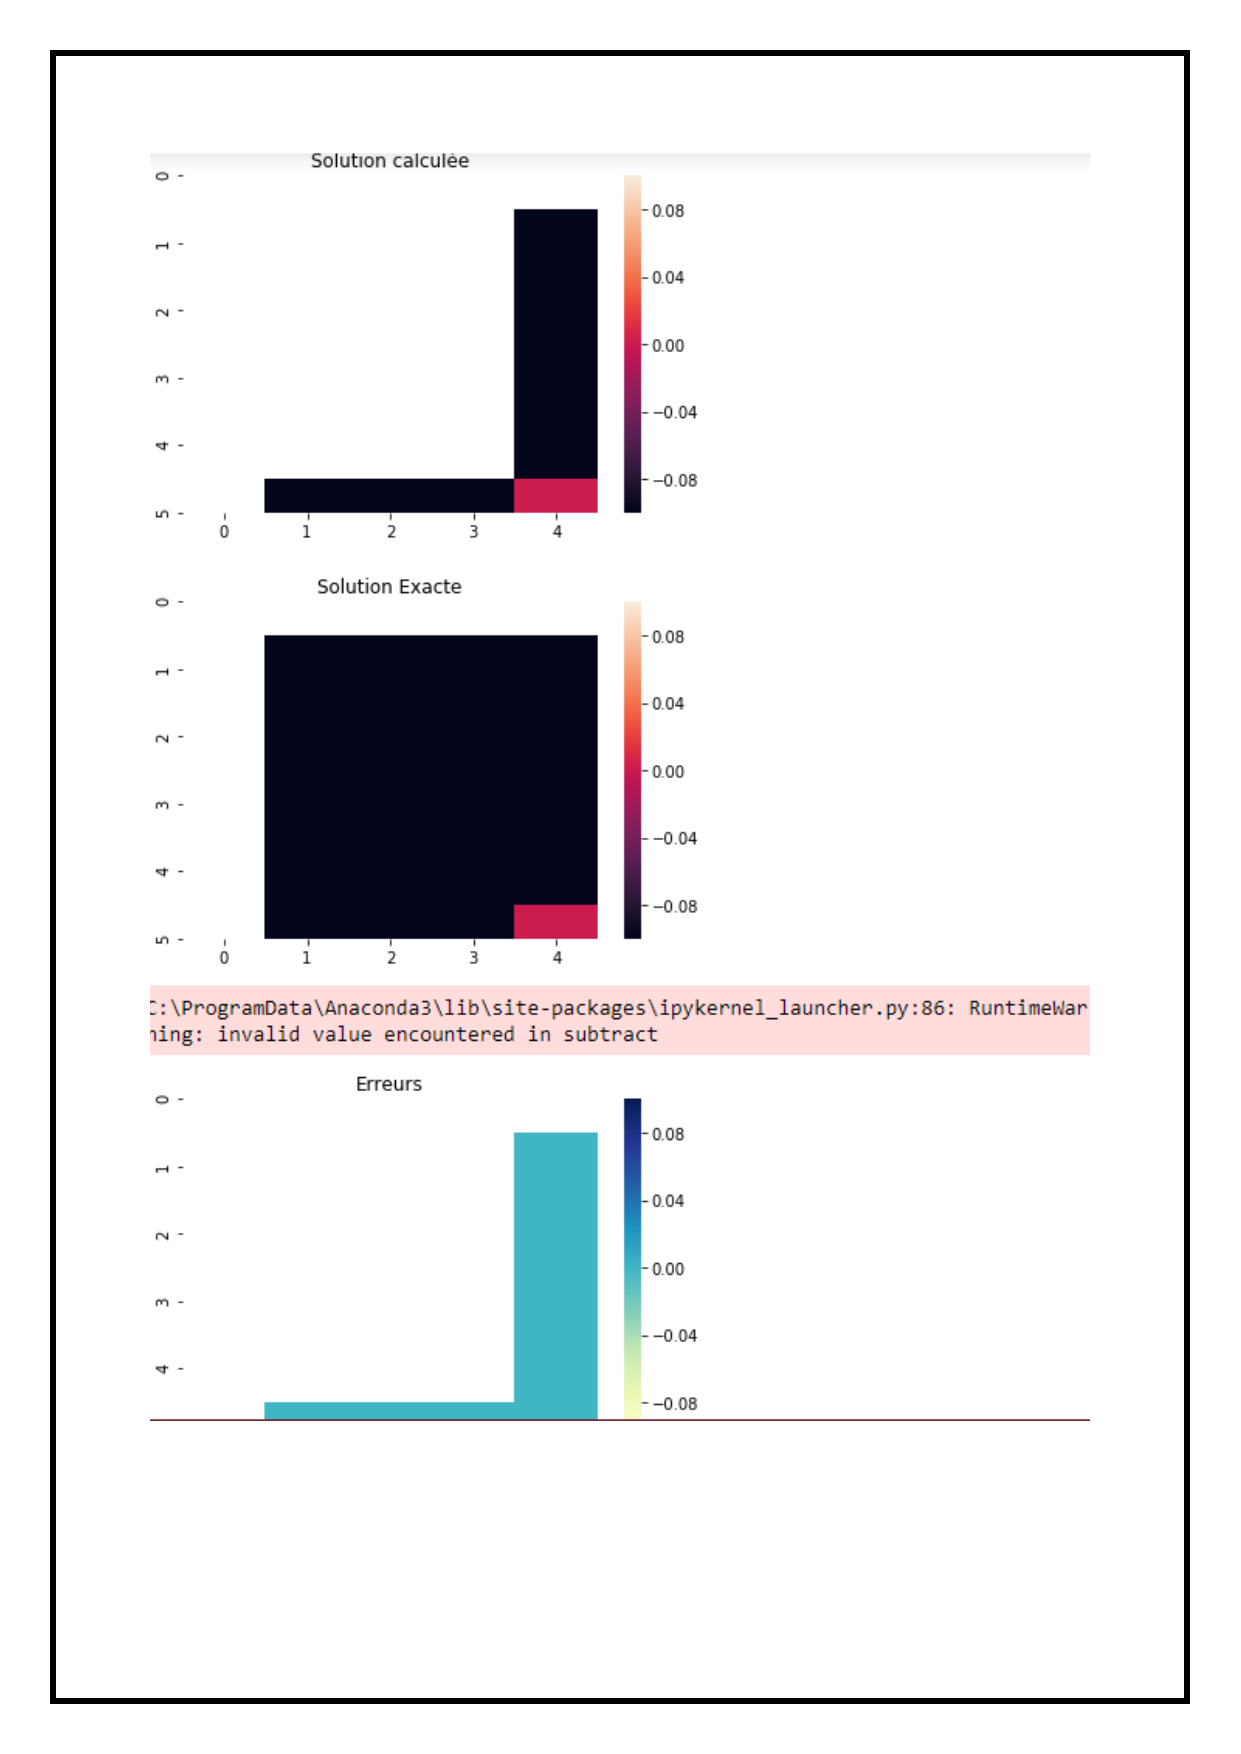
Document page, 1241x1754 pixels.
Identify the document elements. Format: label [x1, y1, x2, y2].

picture [150, 150, 1091, 1421]
